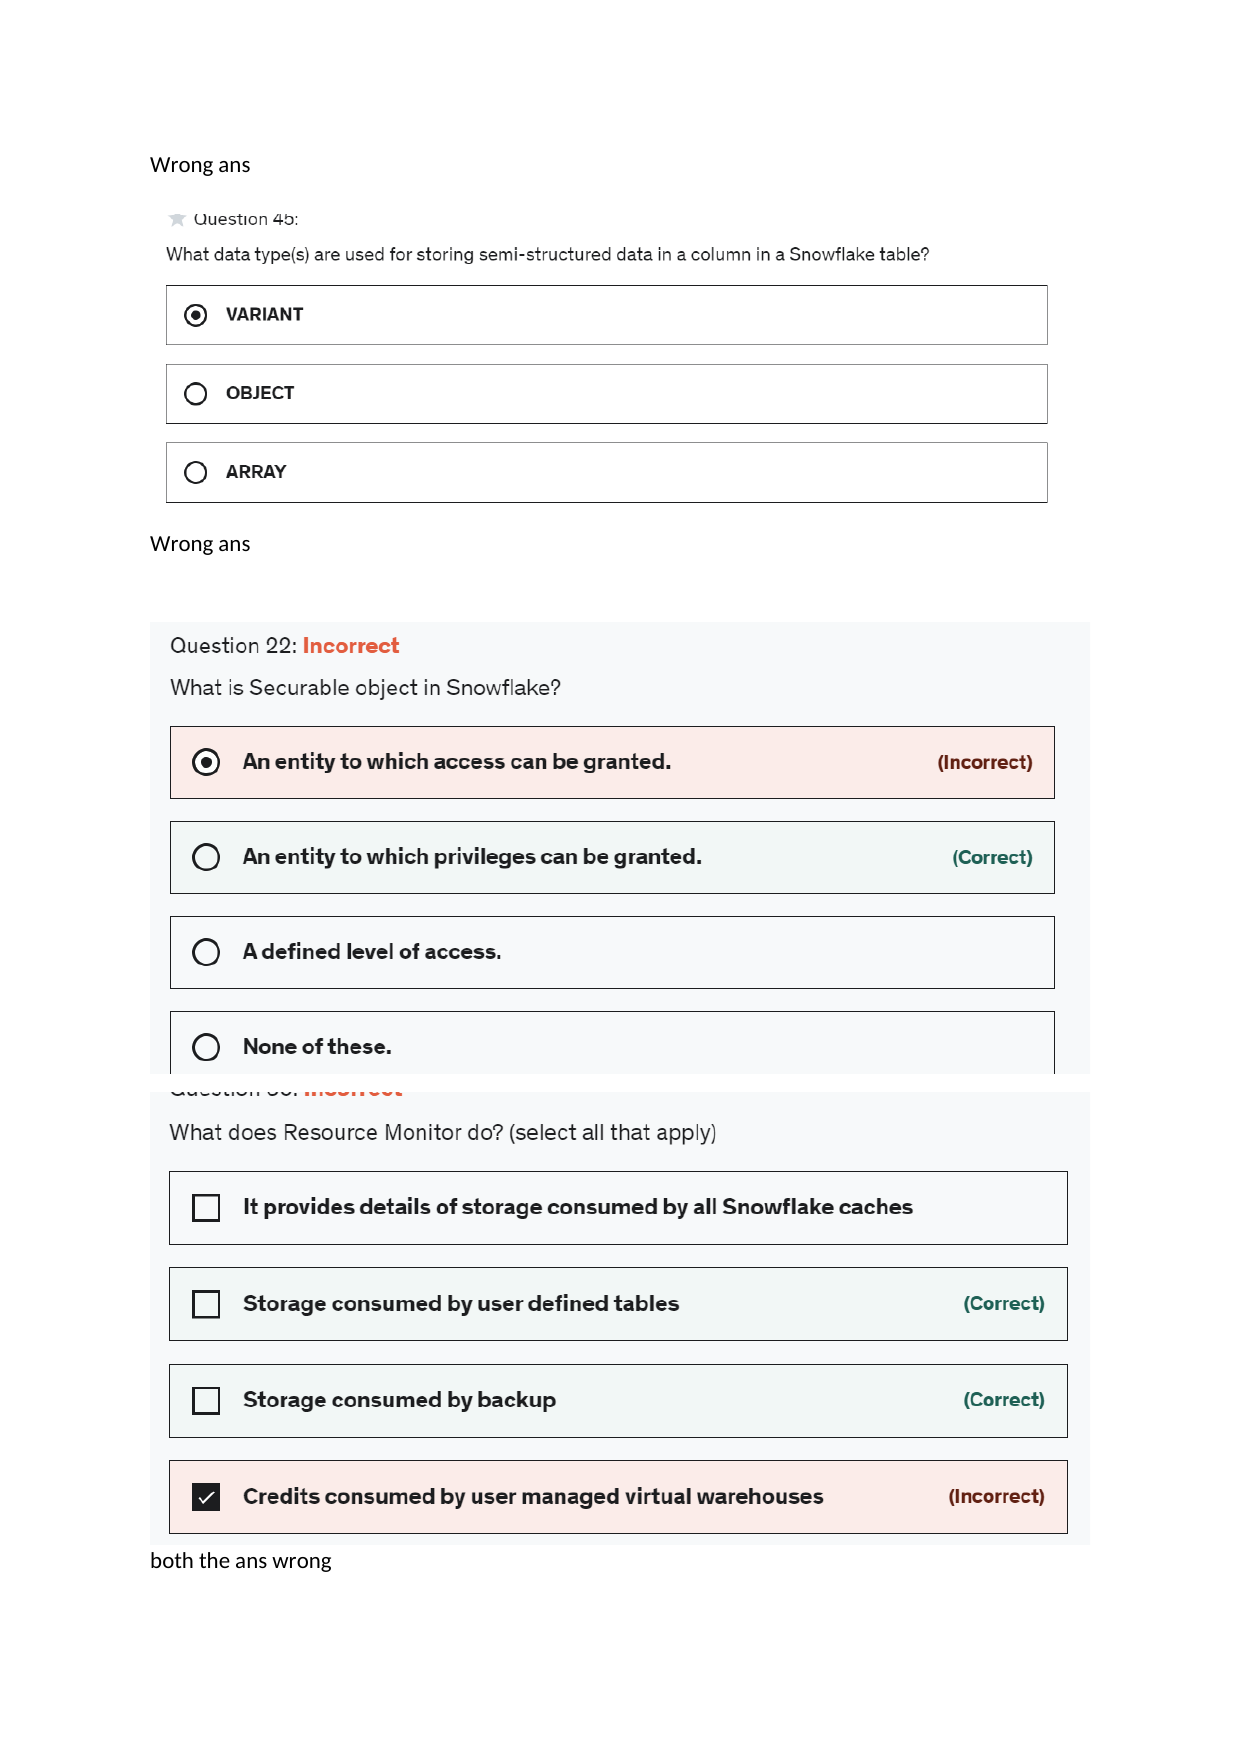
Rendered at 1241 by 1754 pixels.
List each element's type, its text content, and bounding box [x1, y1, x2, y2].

text Wrong ans [150, 150, 1090, 178]
text both the ans wrong [150, 1545, 1090, 1575]
picture [150, 622, 1091, 1074]
picture [150, 196, 1091, 510]
text Wrong ans [150, 529, 1090, 557]
picture [150, 1092, 1091, 1545]
